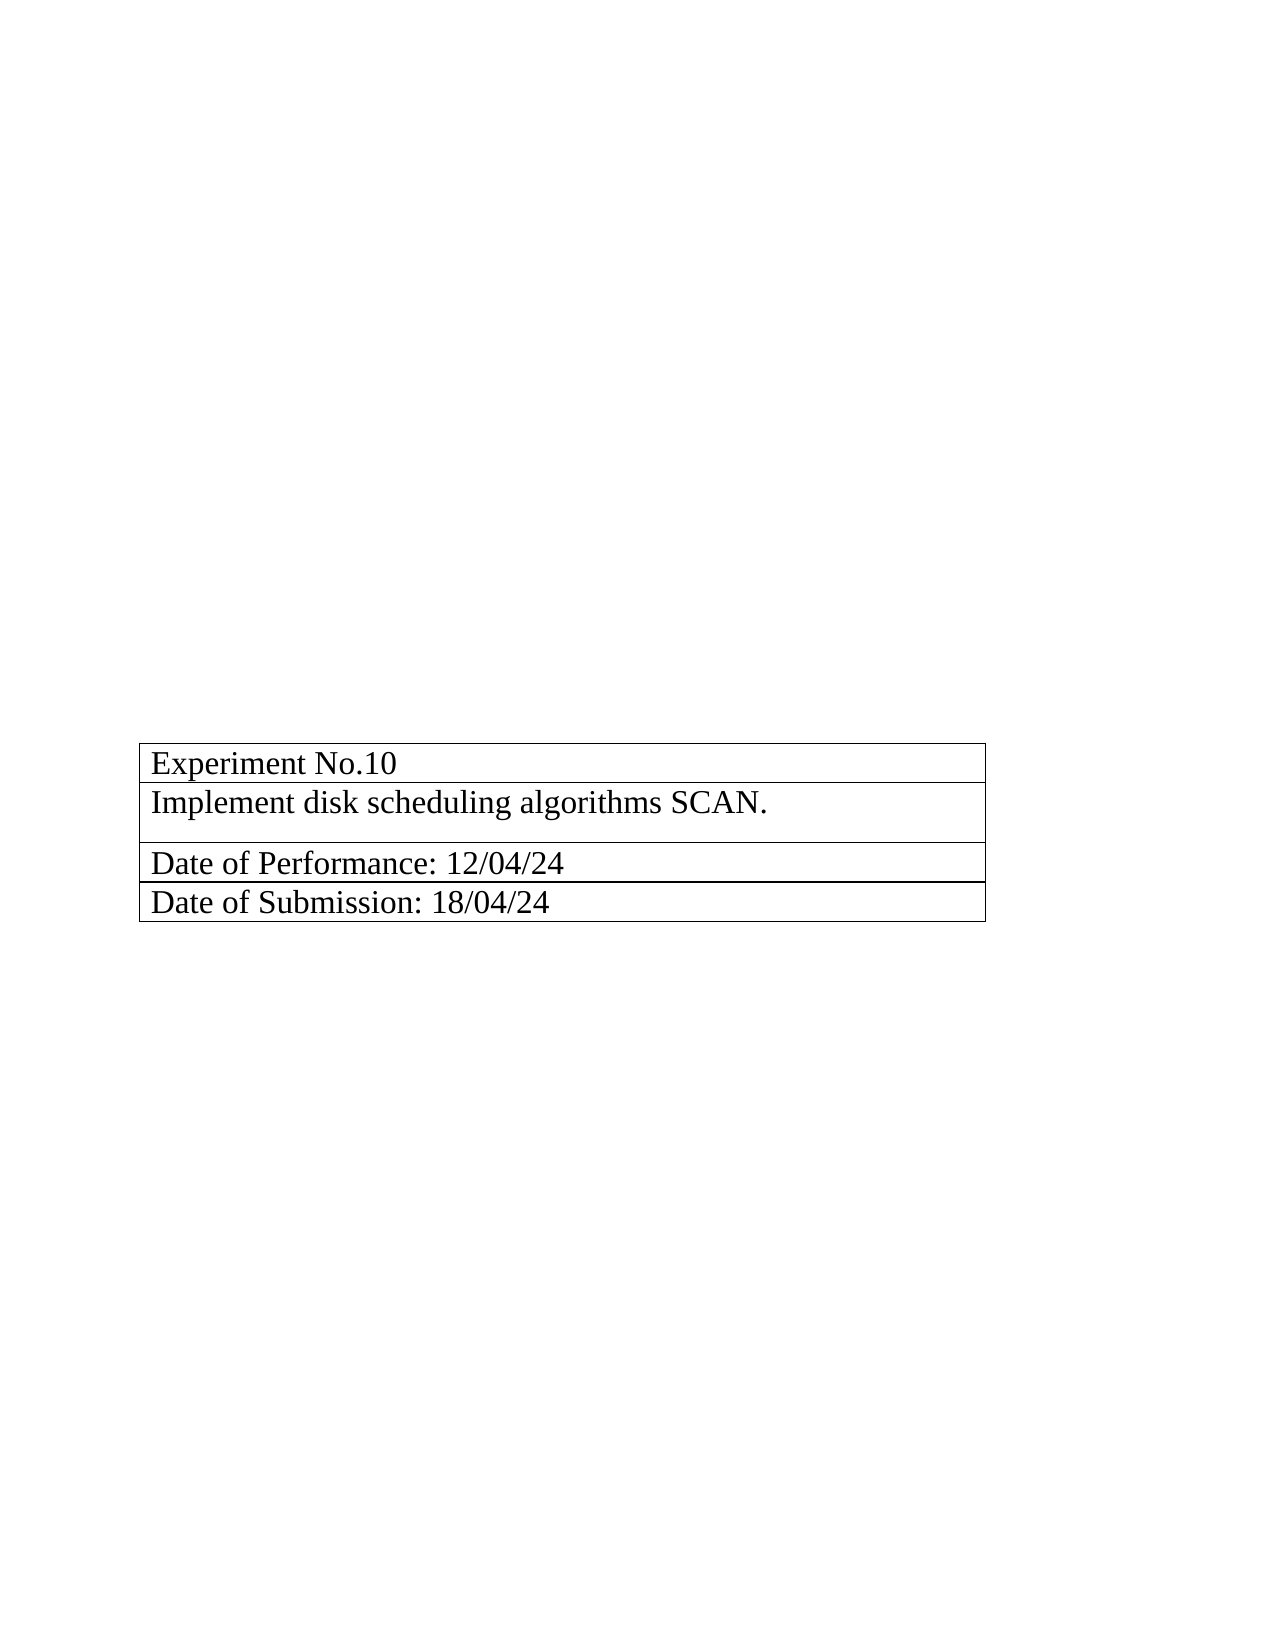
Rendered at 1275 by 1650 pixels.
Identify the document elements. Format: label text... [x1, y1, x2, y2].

table_cell Date of Submission: 18/04/24 [140, 883, 985, 921]
table_header Experiment No.10 [140, 744, 985, 782]
table_cell Implement disk scheduling algorithms SCAN. [140, 783, 985, 842]
table_cell Date of Performance: 12/04/24 [140, 843, 985, 881]
